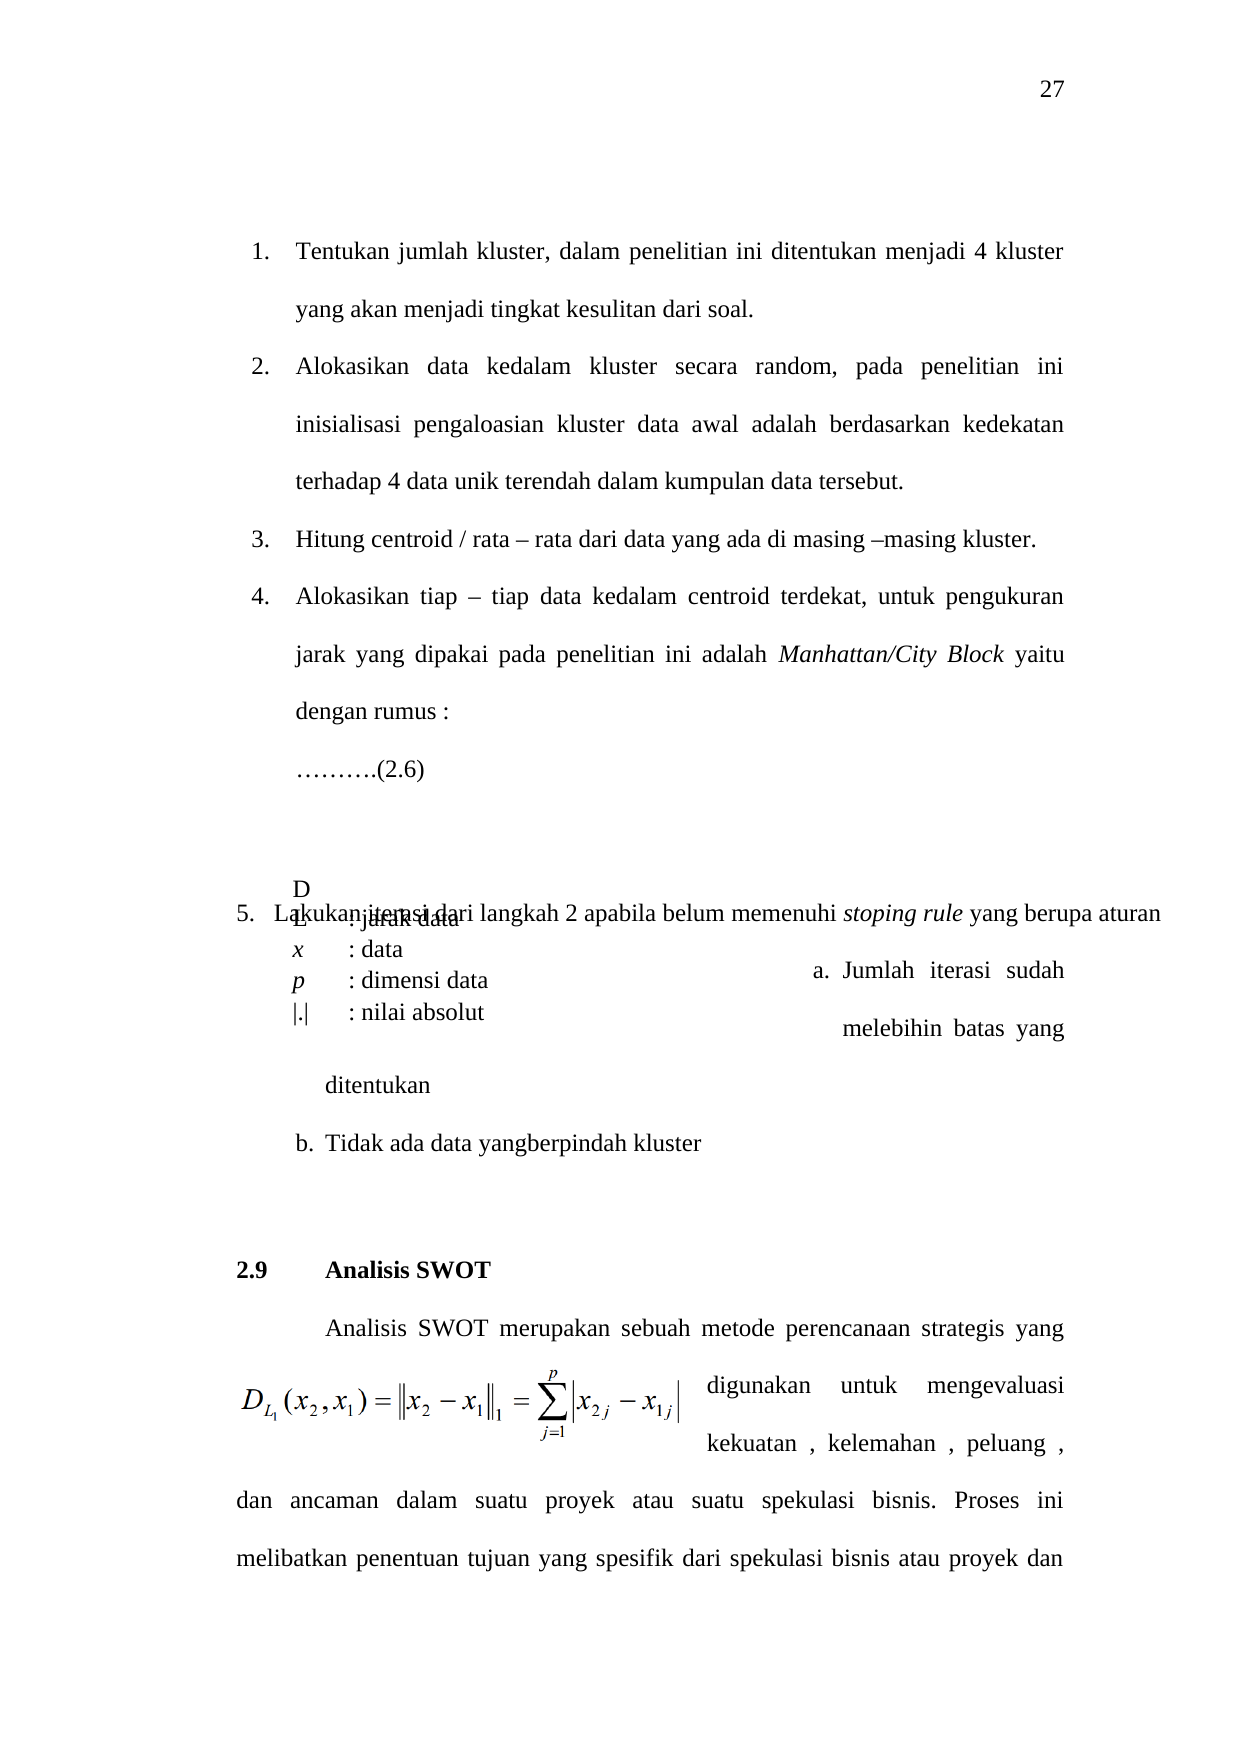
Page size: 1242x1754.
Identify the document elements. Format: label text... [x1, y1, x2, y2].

table_cell : nilai absolut [337, 994, 735, 1026]
table_header : jarak data [337, 874, 735, 932]
list Alokasikan tiap – tiap data kedalam centroid terdekat, untuk pengukuran jarak yang dipakai pada penelitian ini adalah Manhattan/City Block yaitu dengan rumus : [251, 581, 1064, 725]
table_header DL [281, 874, 337, 932]
list Lakukan iterasi dari langkah 2 apabila belum memenuhi stoping rule yang berupa aturan [735, 898, 1064, 927]
subtitle Analisis SWOT [236, 1255, 1064, 1284]
list Hitung centroid / rata – rata dari data yang ada di masing –masing kluster. [251, 524, 1064, 552]
table_cell |.| [281, 994, 337, 1026]
list Tentukan jumlah kluster, dalam penelitian ini ditentukan menjadi 4 kluster yang akan menjadi tingkat kesulitan dari soal. [251, 236, 1064, 322]
picture [236, 1364, 688, 1448]
table_cell : dimensi data [337, 963, 735, 994]
table_cell x [281, 932, 337, 963]
table_cell : data [337, 932, 735, 963]
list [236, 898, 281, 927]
table_cell p [281, 963, 337, 994]
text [236, 1313, 1064, 1572]
list Tidak ada data yangberpindah kluster [295, 1128, 1064, 1157]
list Alokasikan data kedalam kluster secara random, pada penelitian ini inisialisasi pengaloasian kluster data awal adalah berdasarkan kedekatan terhadap 4 data unik terendah dalam kumpulan data tersebut. [251, 351, 1064, 495]
list ……….(2.6) [295, 754, 1064, 782]
list Jumlah iterasi sudah melebihin batas yang ditentukan [295, 955, 1064, 1099]
